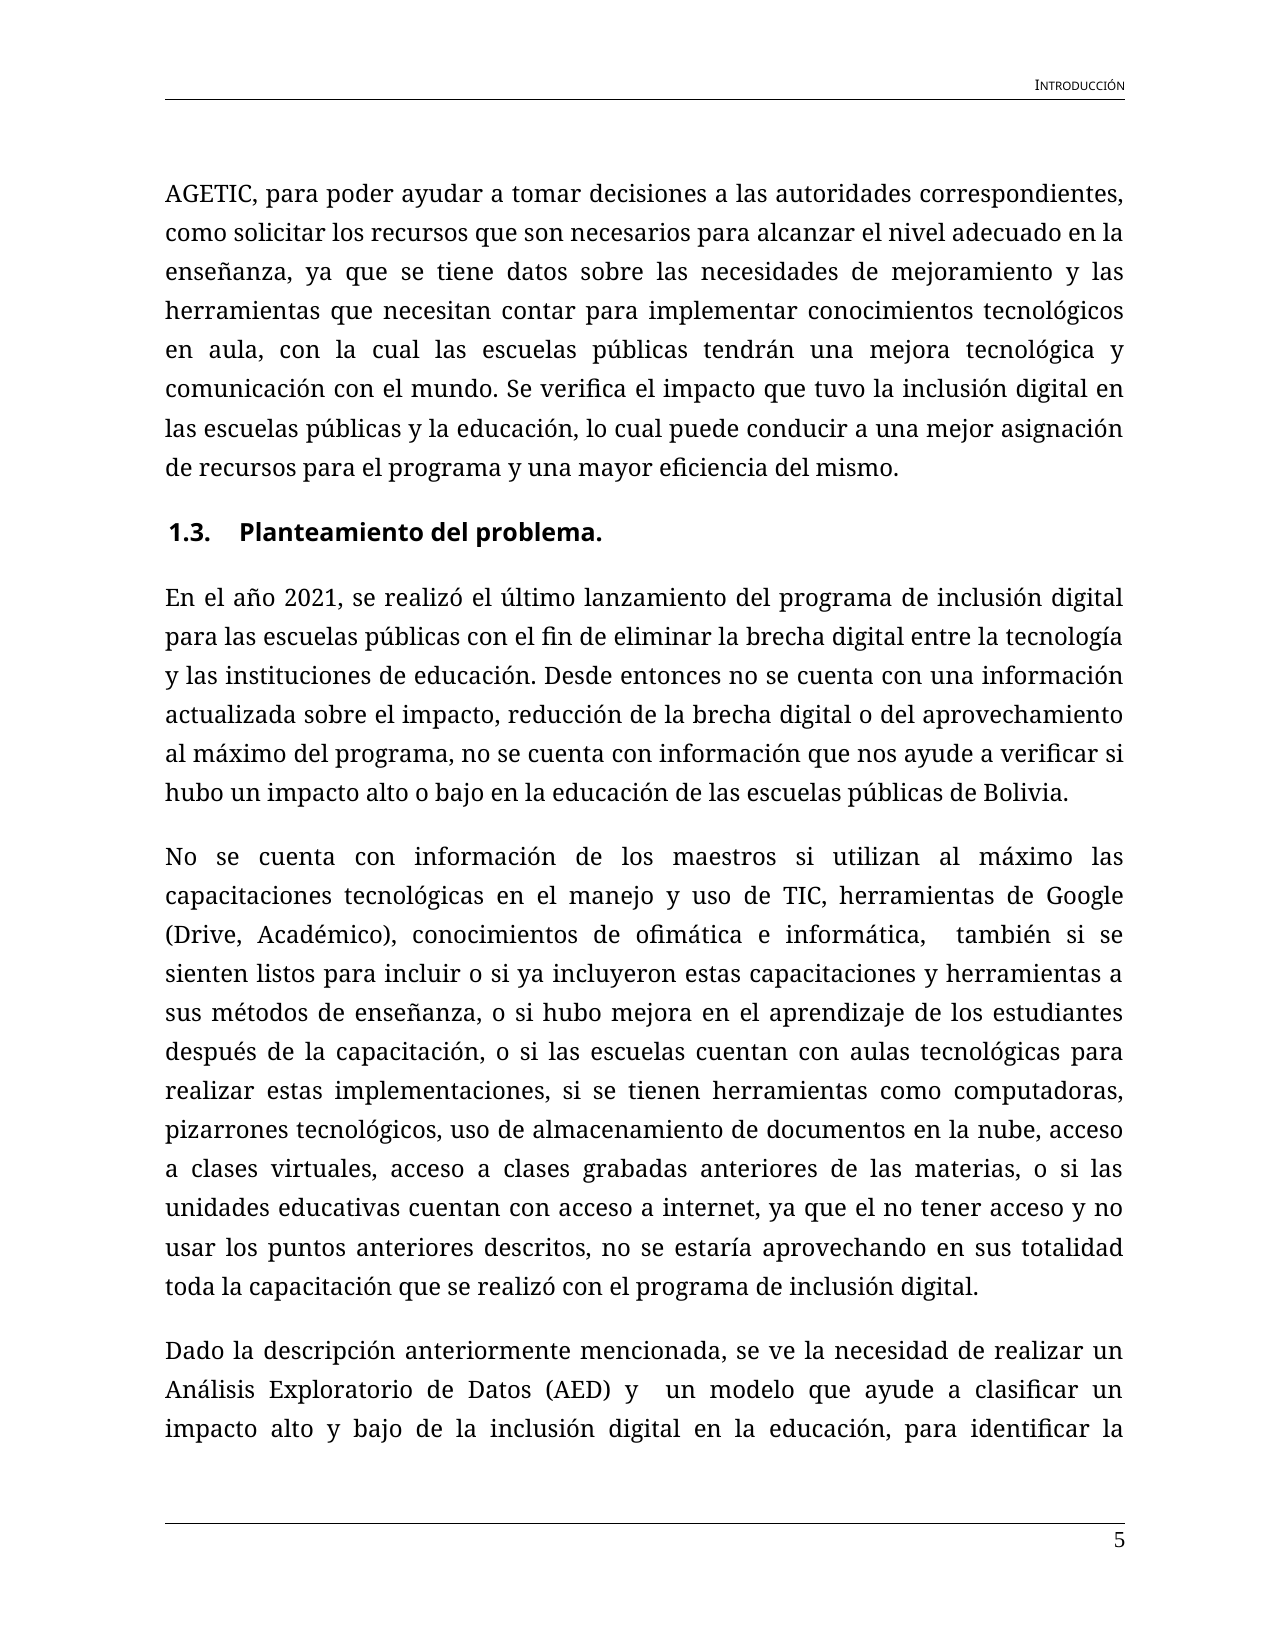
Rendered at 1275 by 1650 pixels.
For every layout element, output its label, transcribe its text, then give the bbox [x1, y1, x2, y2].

text En el año 2021, se realizó el último lanzamiento del programa de inclusión digital para las escuelas públicas con el fin de eliminar la brecha digital entre la tecnología y las instituciones de educación. Desde entonces no se cuenta con una información actualizada sobre el impacto, reducción de la brecha digital o del aprovechamiento al máximo del programa, no se cuenta con información que nos ayude a verificar si hubo un impacto alto o bajo en la educación de las escuelas públicas de Bolivia. [165, 580, 1125, 808]
text No se cuenta con información de los maestros si utilizan al máximo las capacitaciones tecnológicas en el manejo y uso de TIC, herramientas de Google (Drive, Académico), conocimientos de ofimática e informática, también si se sienten listos para incluir o si ya incluyeron estas capacitaciones y herramientas a sus métodos de enseñanza, o si hubo mejora en el aprendizaje de los estudiantes después de la capacitación, o si las escuelas cuentan con aulas tecnológicas para realizar estas implementaciones, si se tienen herramientas como computadoras, pizarrones tecnológicos, uso de almacenamiento de documentos en la nube, acceso a clases virtuales, acceso a clases grabadas anteriores de las materias, o si las unidades educativas cuentan con acceso a internet, ya que el no tener acceso y no usar los puntos anteriores descritos, no se estaría aprovechando en sus totalidad toda la capacitación que se realizó con el programa de inclusión digital. [165, 840, 1125, 1302]
subtitle Planteamiento del problema. [168, 514, 1125, 548]
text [165, 1333, 1125, 1444]
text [165, 177, 1125, 483]
